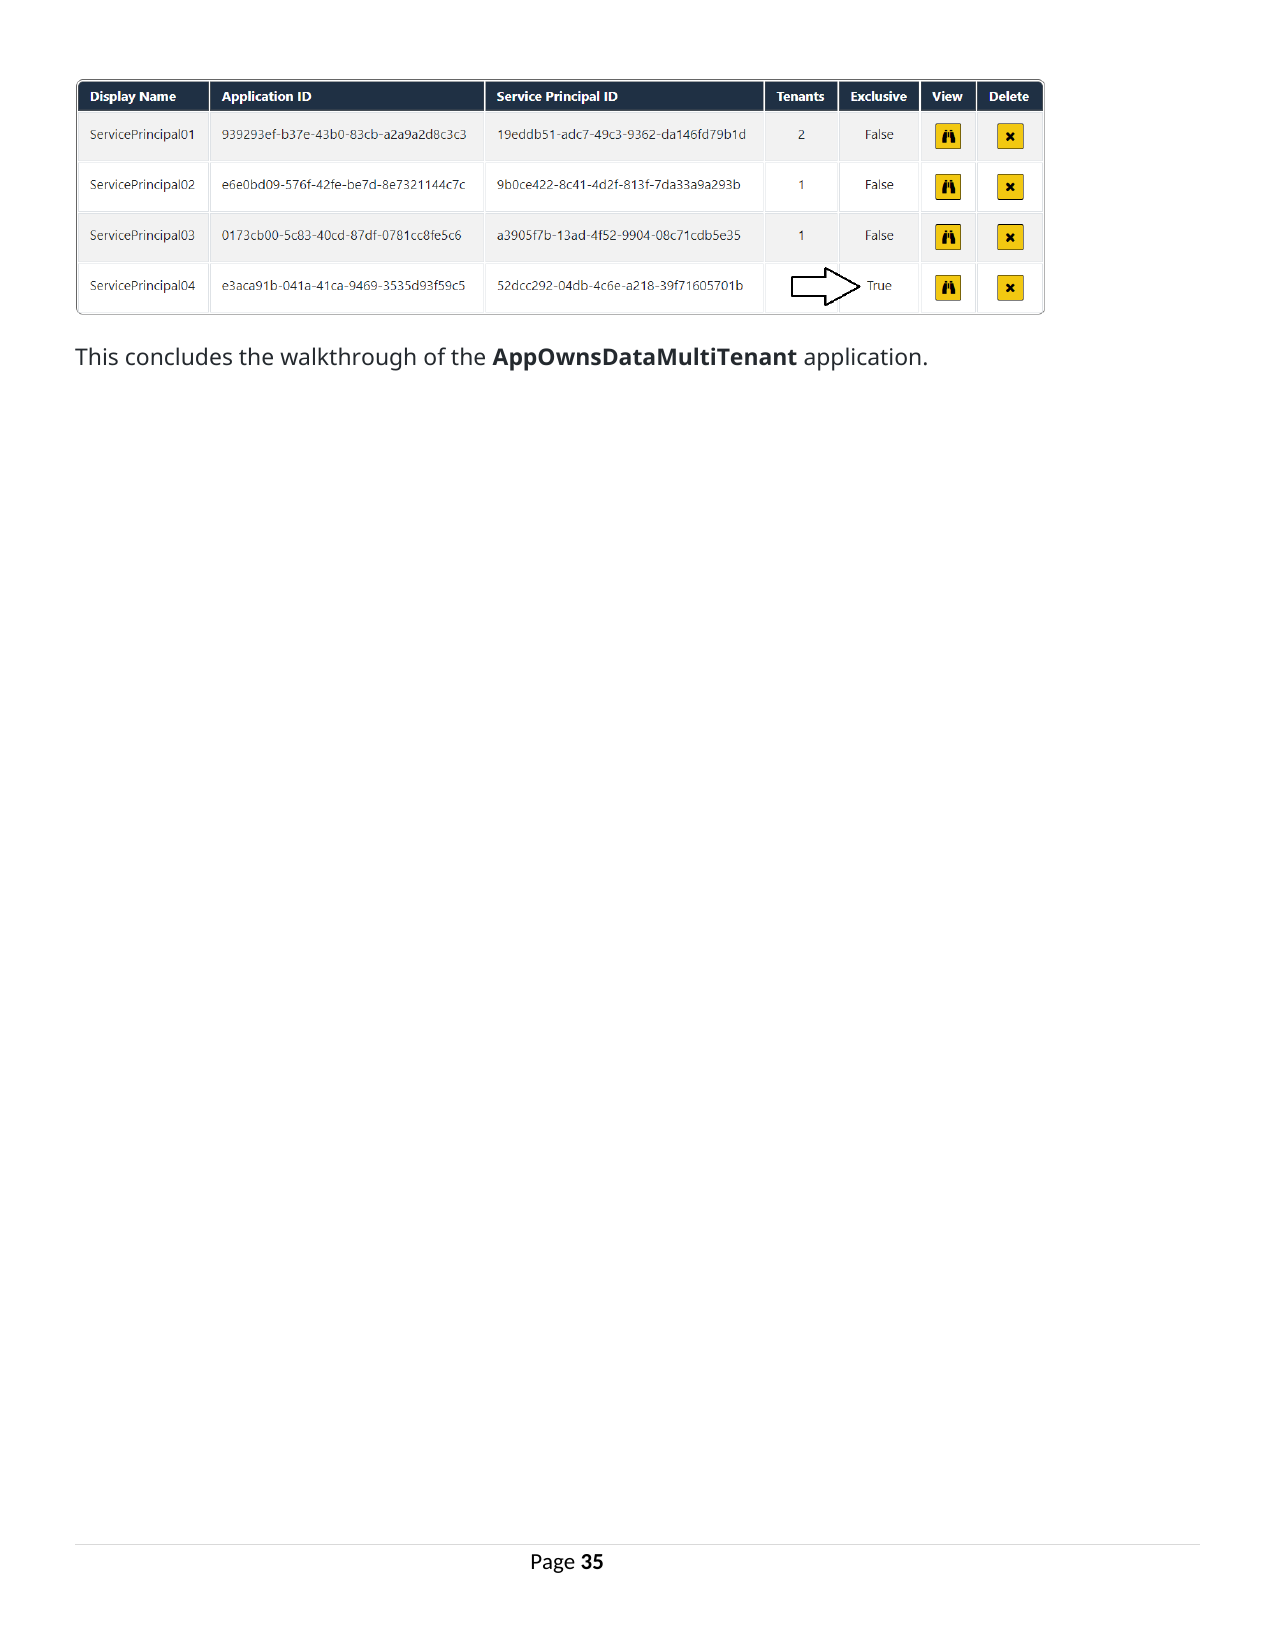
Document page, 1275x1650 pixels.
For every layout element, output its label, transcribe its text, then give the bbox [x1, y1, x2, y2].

text This concludes the walkthrough of the AppOwnsDataMultiTenant application. [75, 341, 1200, 372]
picture [75, 75, 1050, 329]
